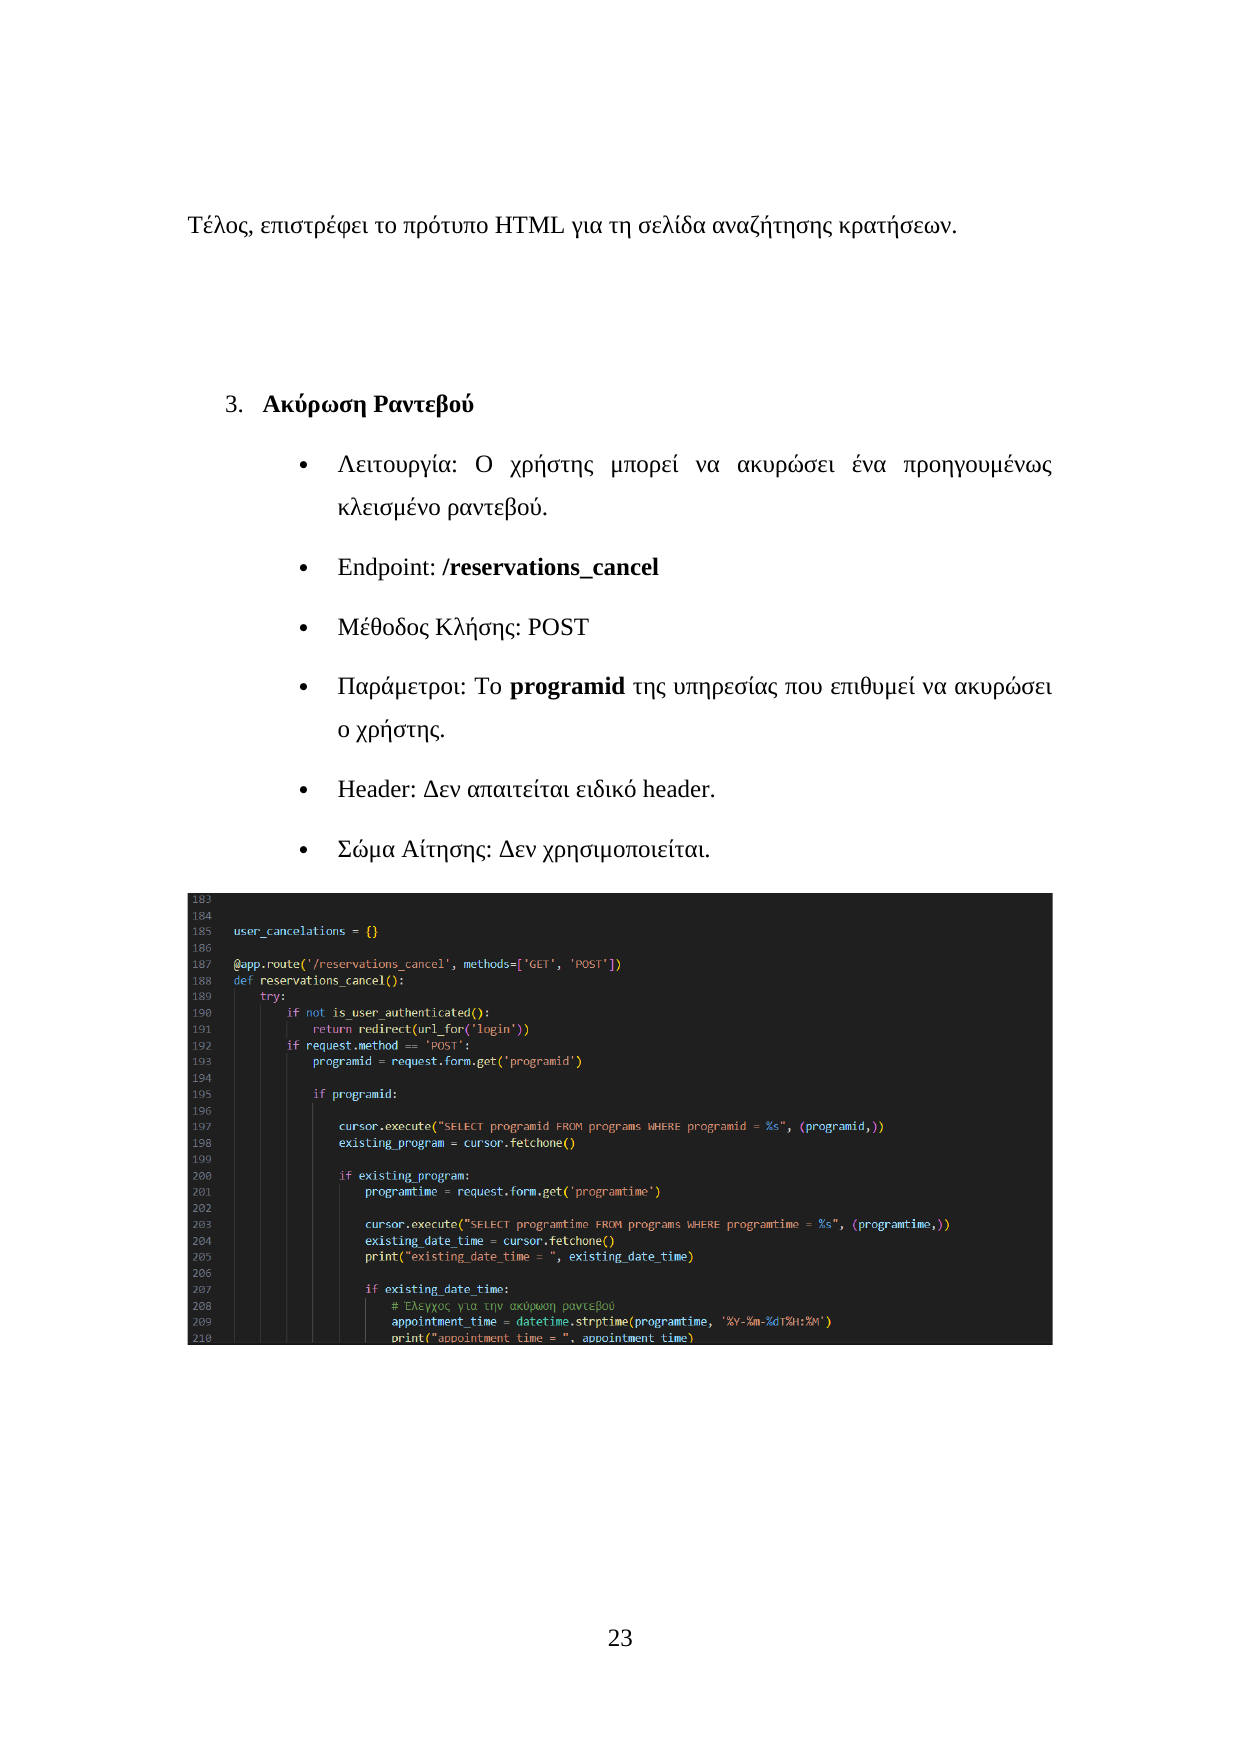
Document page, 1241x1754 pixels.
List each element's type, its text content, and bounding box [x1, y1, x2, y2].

list Ακύρωση Ραντεβού [225, 389, 1053, 418]
list Endpoint: /reservations_cancel [300, 552, 1053, 581]
text Τέλος, επιστρέφει το πρότυπο HTML για τη σελίδα αναζήτησης κρατήσεων. [187, 210, 1053, 238]
list Λειτουργία: Ο χρήστης μπορεί να ακυρώσει ένα προηγουμένως κλεισμένο ραντεβού. [300, 449, 1053, 521]
list Σώμα Αίτησης: Δεν χρησιμοποιείται. [300, 834, 1053, 863]
picture [187, 893, 1053, 1345]
list Παράμετροι: Το programid της υπηρεσίας που επιθυμεί να ακυρώσει ο χρήστης. [300, 671, 1053, 743]
list Header: Δεν απαιτείται ειδικό header. [300, 774, 1053, 803]
list Μέθοδος Κλήσης: POST [300, 612, 1053, 640]
